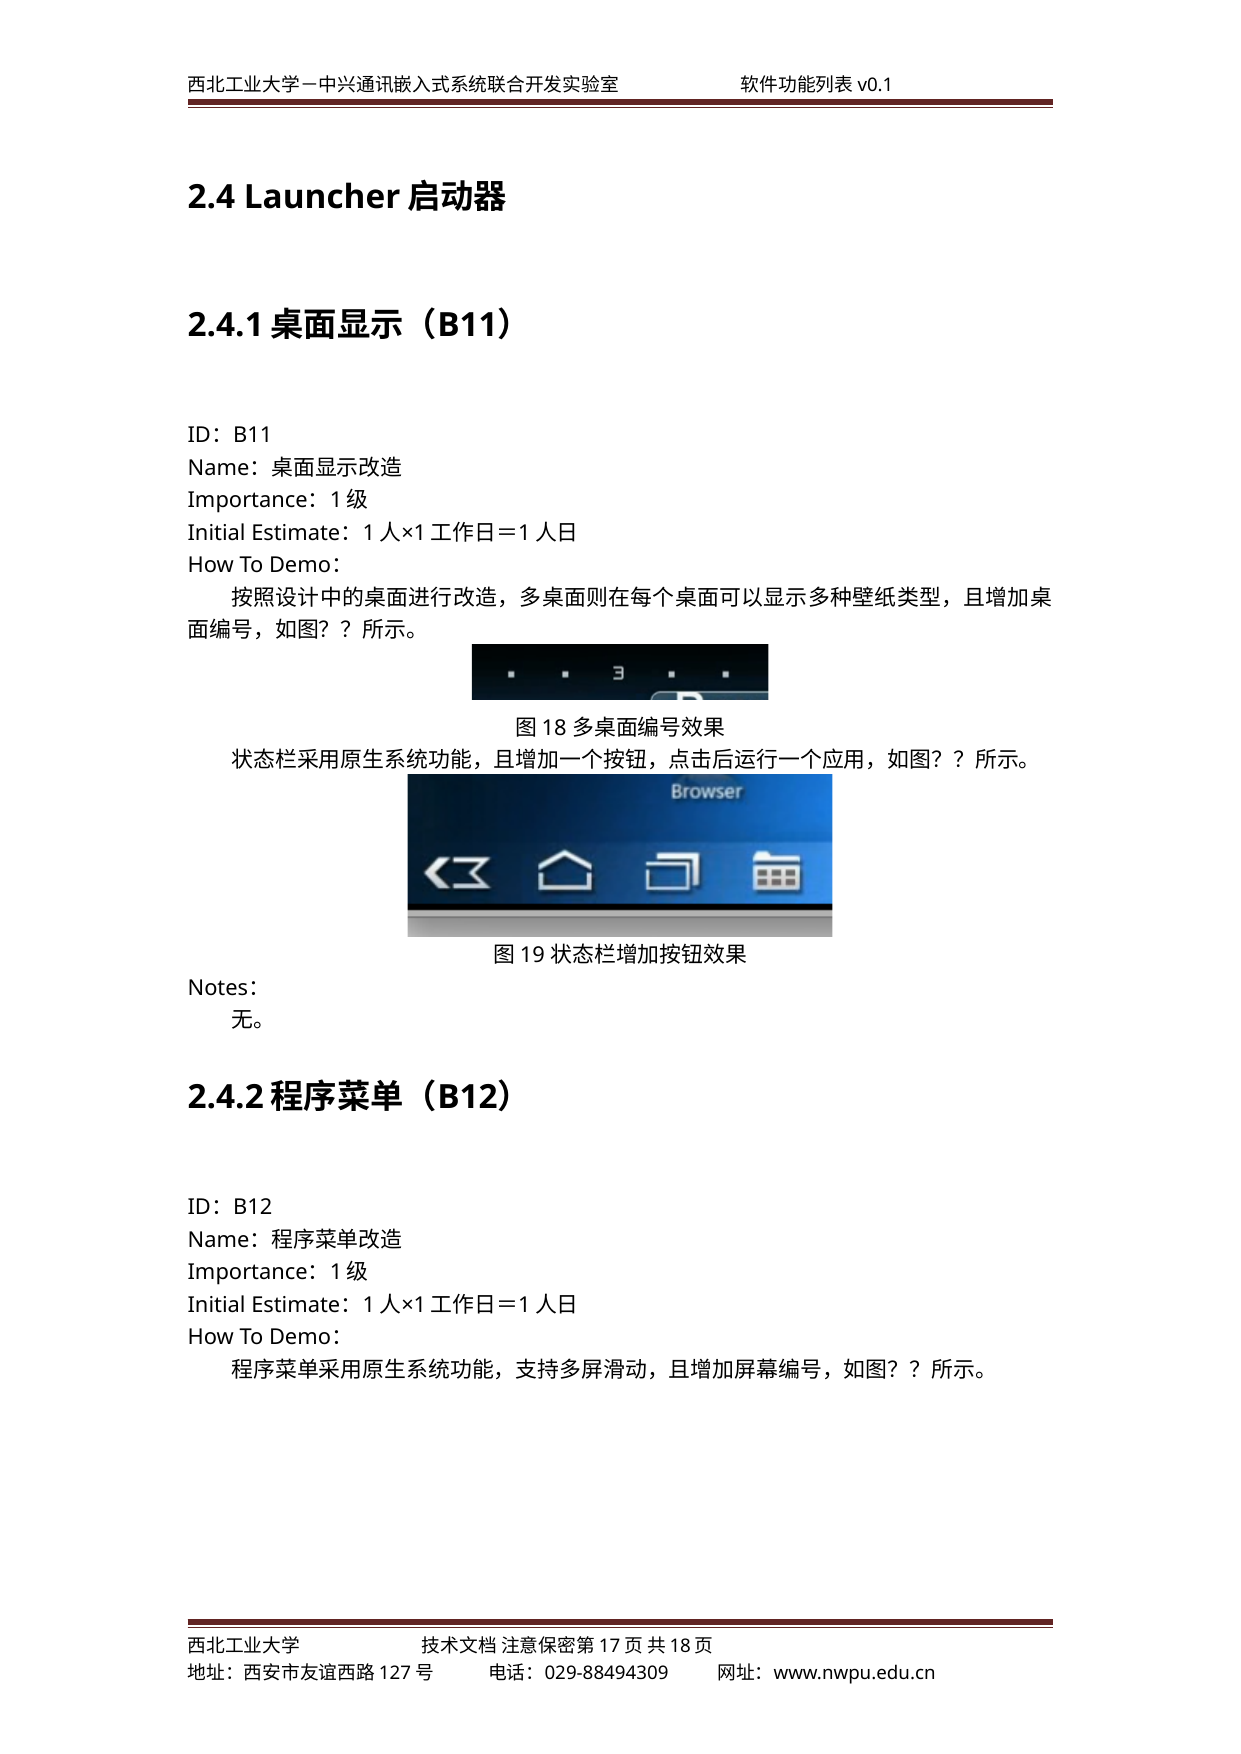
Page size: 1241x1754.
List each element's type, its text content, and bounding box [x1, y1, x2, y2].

text 无。 [187, 1002, 1053, 1034]
text How To Demo： [187, 1319, 1053, 1351]
text Notes： [187, 969, 1053, 1002]
text Initial Estimate：1人×1工作日＝1人日 [187, 514, 1053, 547]
text Importance：1级 [187, 1254, 1053, 1286]
text ID：B11 [187, 417, 1053, 449]
text Name：程序菜单改造 [187, 1221, 1053, 1254]
picture [407, 774, 833, 937]
text 图18 多桌面编号效果 [187, 709, 1053, 742]
text Name：桌面显示改造 [187, 449, 1053, 482]
text 程序菜单采用原生系统功能，支持多屏滑动，且增加屏幕编号，如图？？所示。 [187, 1351, 1053, 1384]
text ID：B12 [187, 1189, 1053, 1221]
text Initial Estimate：1人×1工作日＝1人日 [187, 1286, 1053, 1319]
text 图19 状态栏增加按钮效果 [187, 937, 1053, 969]
text 状态栏采用原生系统功能，且增加一个按钮，点击后运行一个应用，如图？？所示。 [187, 742, 1053, 774]
subtitle 2.4.2程序菜单（B12） [187, 1061, 1053, 1126]
text Importance：1级 [187, 482, 1053, 514]
text 按照设计中的桌面进行改造，多桌面则在每个桌面可以显示多种壁纸类型，且增加桌面编号，如图？？所示。 [187, 579, 1053, 644]
subtitle 2.4 Launcher启动器 [187, 162, 1053, 227]
text How To Demo： [187, 547, 1053, 579]
picture [471, 644, 769, 700]
subtitle 2.4.1桌面显示（B11） [187, 289, 1053, 354]
